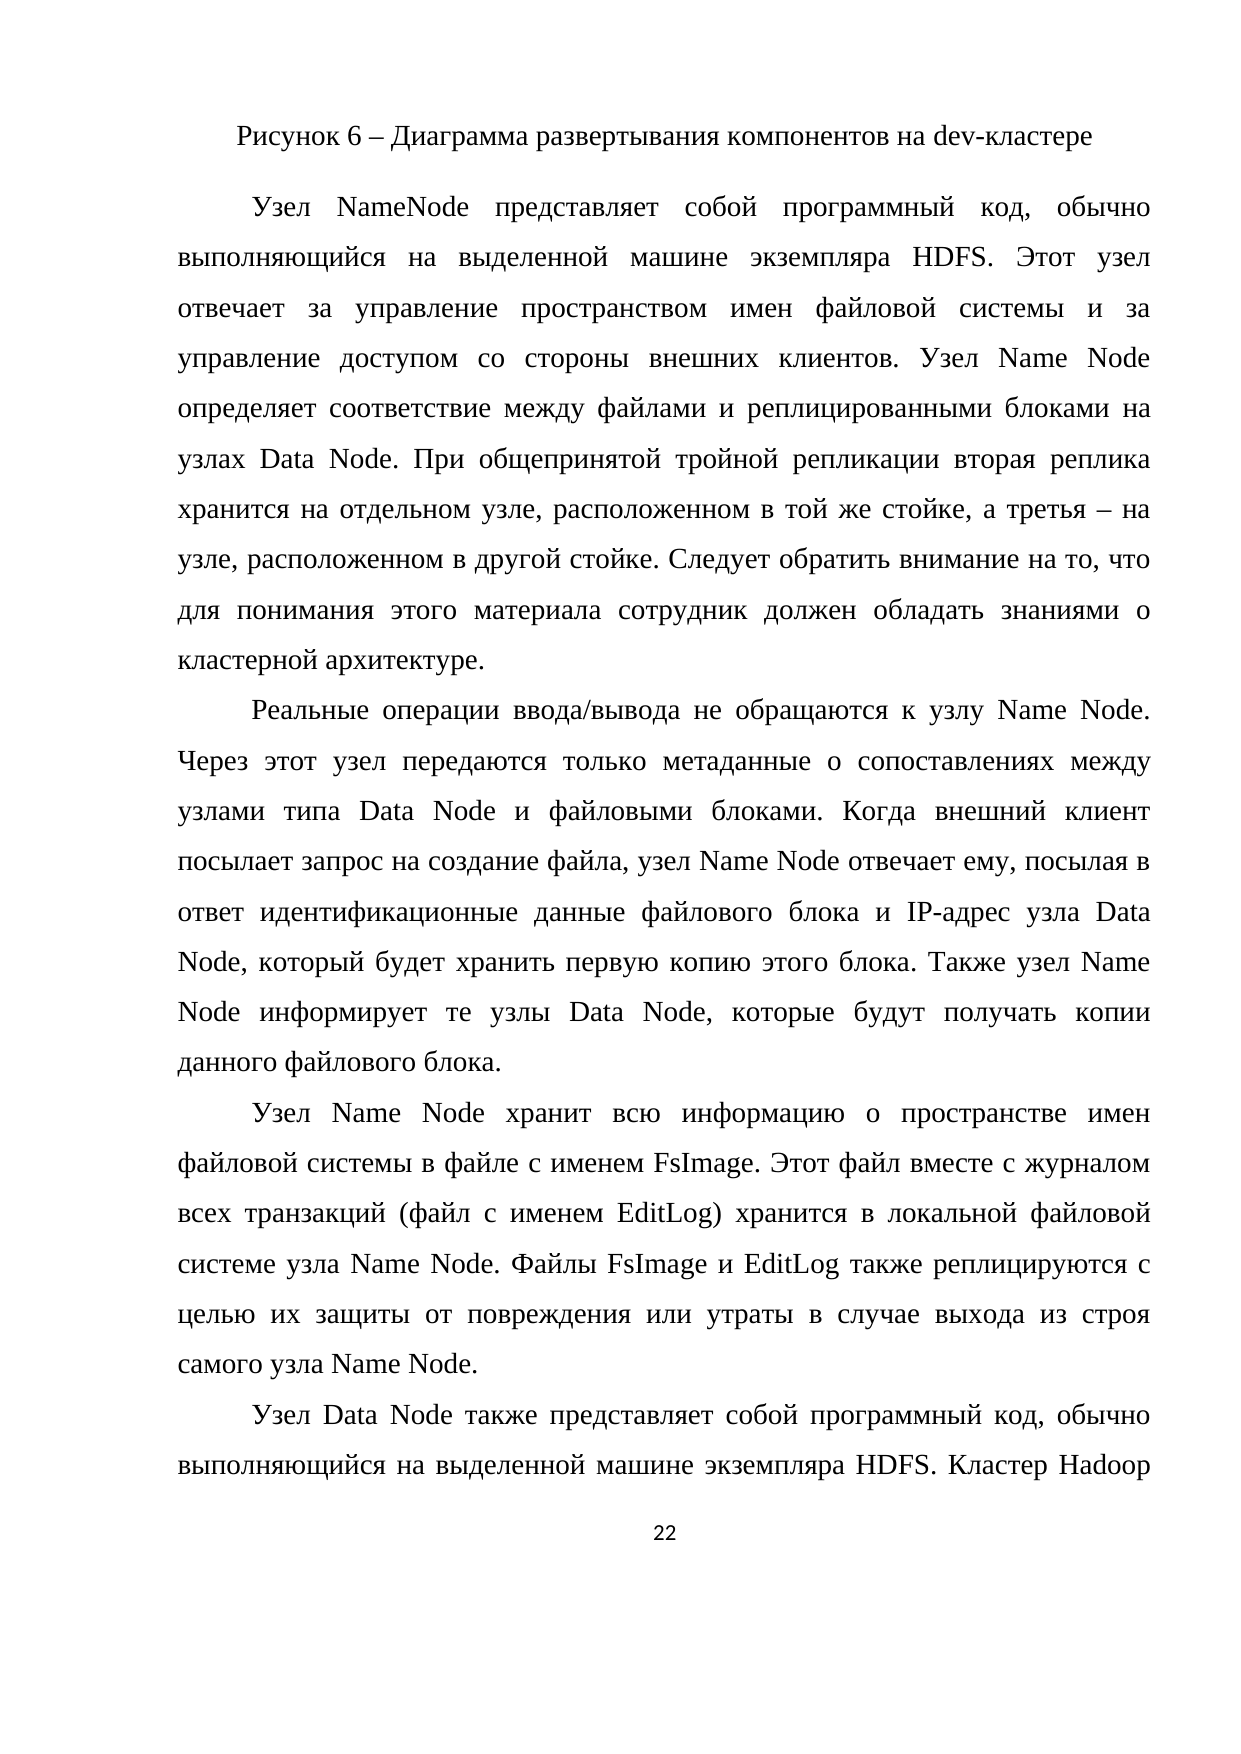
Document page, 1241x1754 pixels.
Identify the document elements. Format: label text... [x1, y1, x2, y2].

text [177, 1397, 1152, 1481]
text Реальные операции ввода/вывода не обращаются к узлу Name Node. Через этот узел передаются только метаданные о сопоставлениях между узлами типа Data Node и файловыми блоками. Когда внешний клиент посылает запрос на создание файла, узел Name Node отвечает ему, посылая в ответ идентификационные данные файлового блока и IP-адрес узла Data Node, который будет хранить первую копию этого блока. Также узел Name Node информирует те узлы Data Node, которые будут получать копии данного файлового блока. [177, 692, 1152, 1078]
text Рисунок 6 – Диаграмма развертывания компонентов на dev-кластере [177, 118, 1152, 152]
text Узел Name Node хранит всю информацию о пространстве имен файловой системы в файле с именем FsImage. Этот файл вместе с журналом всех транзакций (файл с именем EditLog) хранится в локальной файловой системе узла Name Node. Файлы FsImage и EditLog также реплицируются с целью их защиты от повреждения или утраты в случае выхода из строя самого узла Name Node. [177, 1095, 1152, 1380]
text Узел NameNode представляет собой программный код, обычно выполняющийся на выделенной машине экземпляра HDFS. Этот узел отвечает за управление пространством имен файловой системы и за управление доступом со стороны внешних клиентов. Узел Name Node определяет соответствие между файлами и реплицированными блоками на узлах Data Node. При общепринятой тройной репликации вторая реплика хранится на отдельном узле, расположенном в той же стойке, а третья – на узле, расположенном в другой стойке. Следует обратить внимание на то, что для понимания этого материала сотрудник должен обладать знаниями о кластерной архитектуре. [177, 189, 1152, 676]
